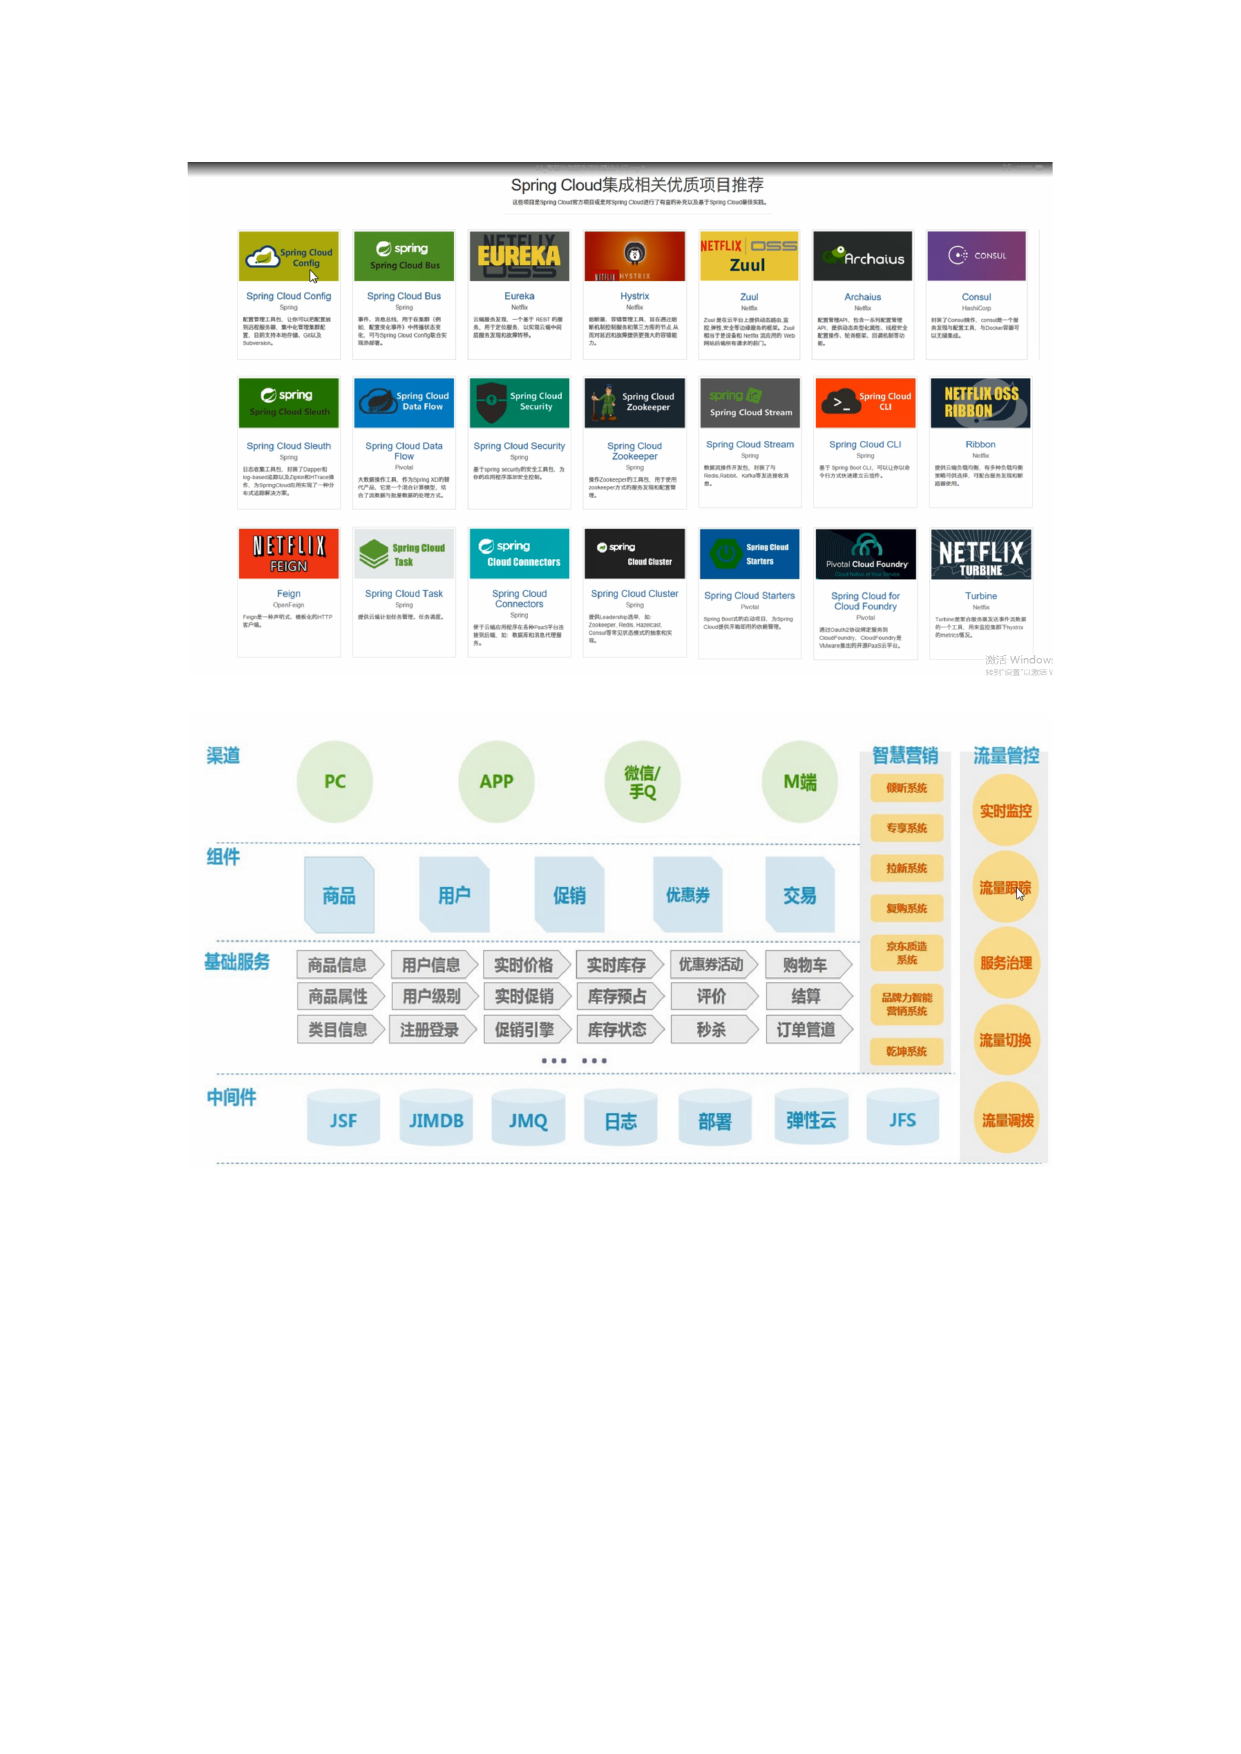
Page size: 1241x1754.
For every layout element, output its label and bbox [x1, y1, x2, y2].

picture [187, 714, 1053, 1167]
picture [187, 162, 1053, 676]
